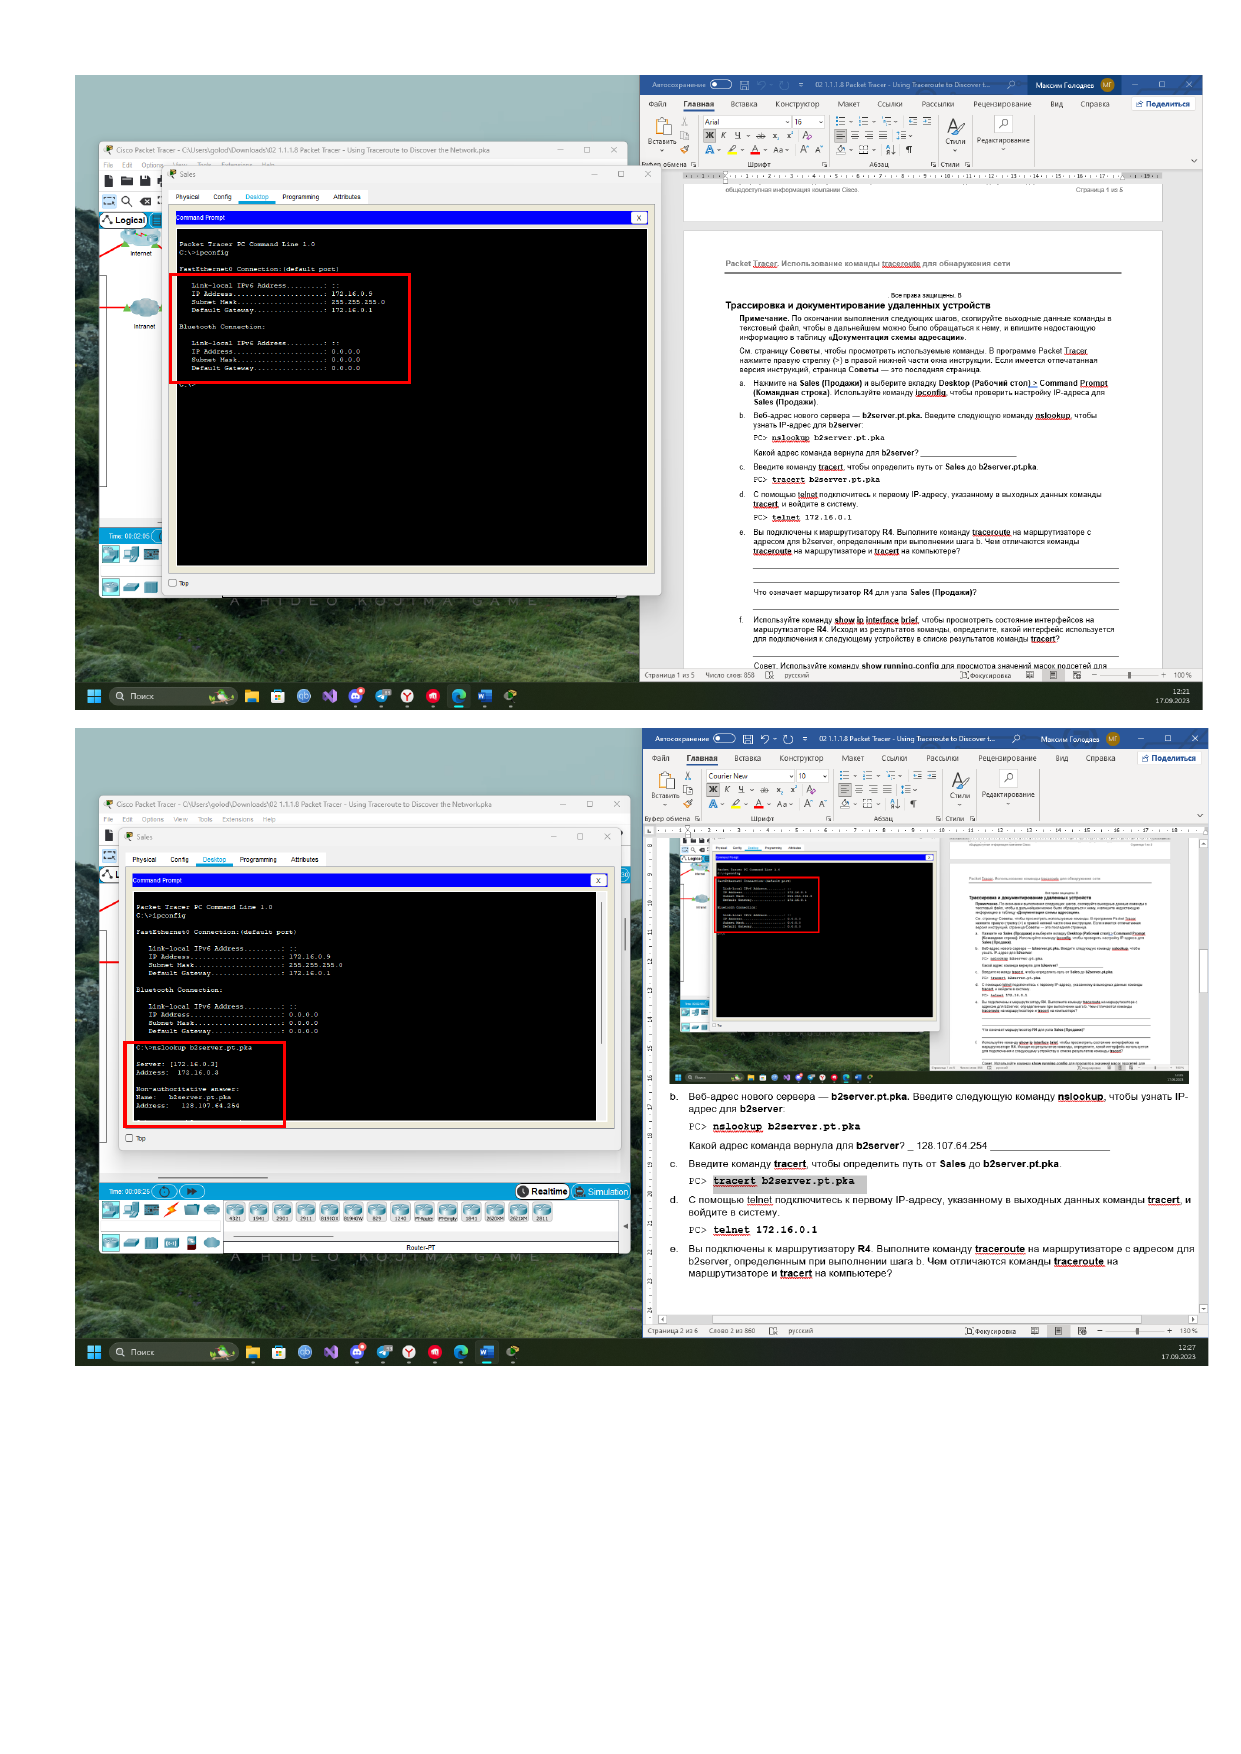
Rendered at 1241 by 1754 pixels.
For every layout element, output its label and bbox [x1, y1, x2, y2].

picture [75, 728, 1209, 1366]
picture [75, 75, 1203, 710]
